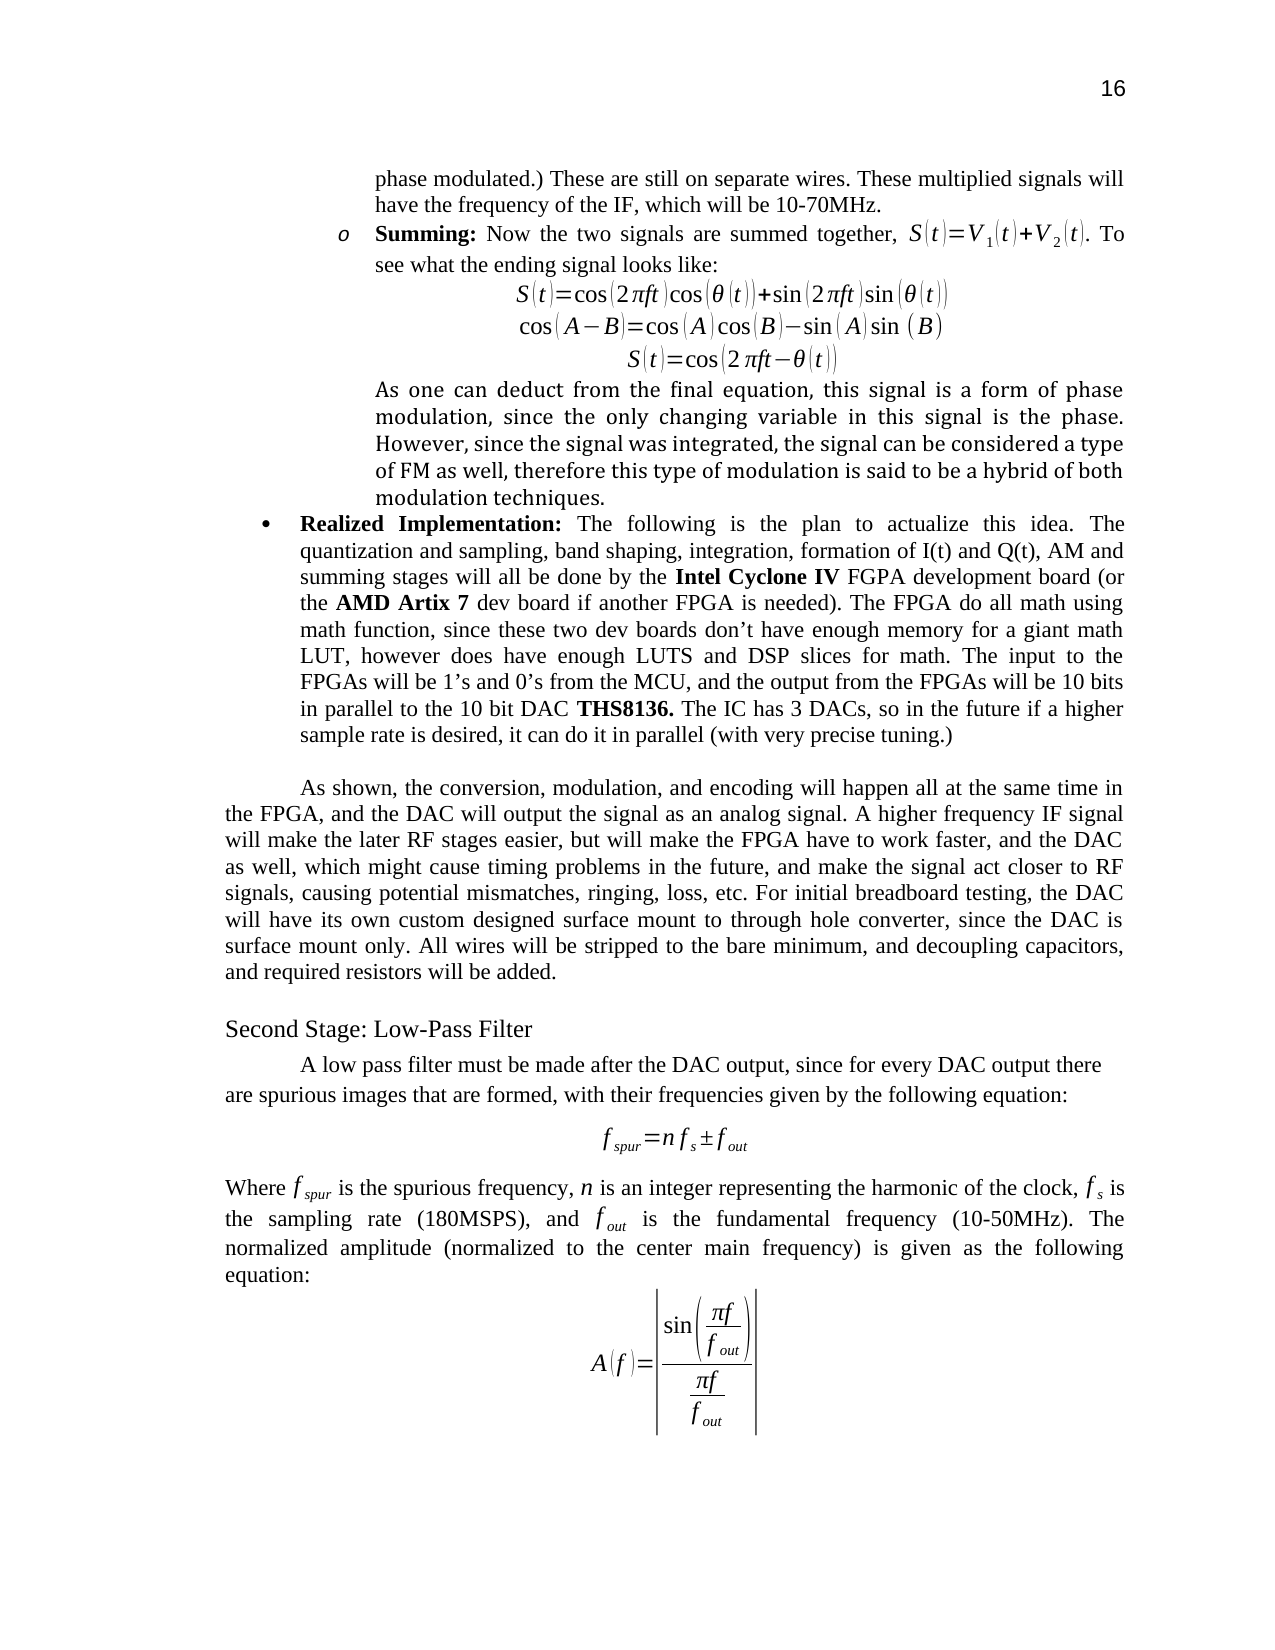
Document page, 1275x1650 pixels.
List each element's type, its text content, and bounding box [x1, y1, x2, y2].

list Realized Implementation: The following is the plan to actualize this idea. The quantization and sampling, band shaping, integration, formation of I(t) and Q(t), AM and summing stages will all be done by the Intel Cyclone IV FGPA development board (or the AMD Artix 7 dev board if another FPGA is needed). The FPGA do all math using math function, since these two dev boards don’t have enough memory for a giant math LUT, however does have enough LUTS and DSP slices for math. The input to the FPGAs will be 1’s and 0’s from the MCU, and the output from the FPGAs will be 10 bits in parallel to the 10 bit DAC THS8136. The IC has 3 DACs, so in the future if a higher sample rate is desired, it can do it in parallel (with very precise tuning.) [262, 510, 1125, 747]
subtitle Second Stage: Low-Pass Filter [225, 1014, 1125, 1043]
list As one can deduct from the final equation, this signal is a form of phase modulation, since the only changing variable in this signal is the phase. However, since the signal was integrated, the signal can be considered a type of FM as well, therefore this type of modulation is said to be a hybrid of both modulation techniques. [375, 376, 1125, 510]
text As shown, the conversion, modulation, and encoding will happen all at the same time in the FPGA, and the DAC will output the signal as an analog signal. A higher frequency IF signal will make the later RF stages easier, but will make the FPGA have to work faster, and the DAC as well, which might cause timing problems in the future, and make the signal act closer to RF signals, causing potential mismatches, ringing, loss, etc. For initial breadboard testing, the DAC will have its own custom designed surface mount to through hole converter, since the DAC is surface mount only. All wires will be stripped to the bare minimum, and decoupling capacitors, and required resistors will be added. [225, 774, 1125, 985]
text A low pass filter must be made after the DAC output, since for every DAC output there are spurious images that are formed, with their frequencies given by the following equation: [225, 1051, 1125, 1107]
list Summing: Now the two signals are summed together, . To see what the ending signal looks like: [337, 218, 1125, 277]
text Where is the spurious frequency, is an integer representing the harmonic of the clock, is the sampling rate (180MSPS), and is the fundamental frequency (10-50MHz). The normalized amplitude (normalized to the center main frequency) is given as the following equation: [225, 1172, 1125, 1287]
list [337, 165, 1125, 218]
